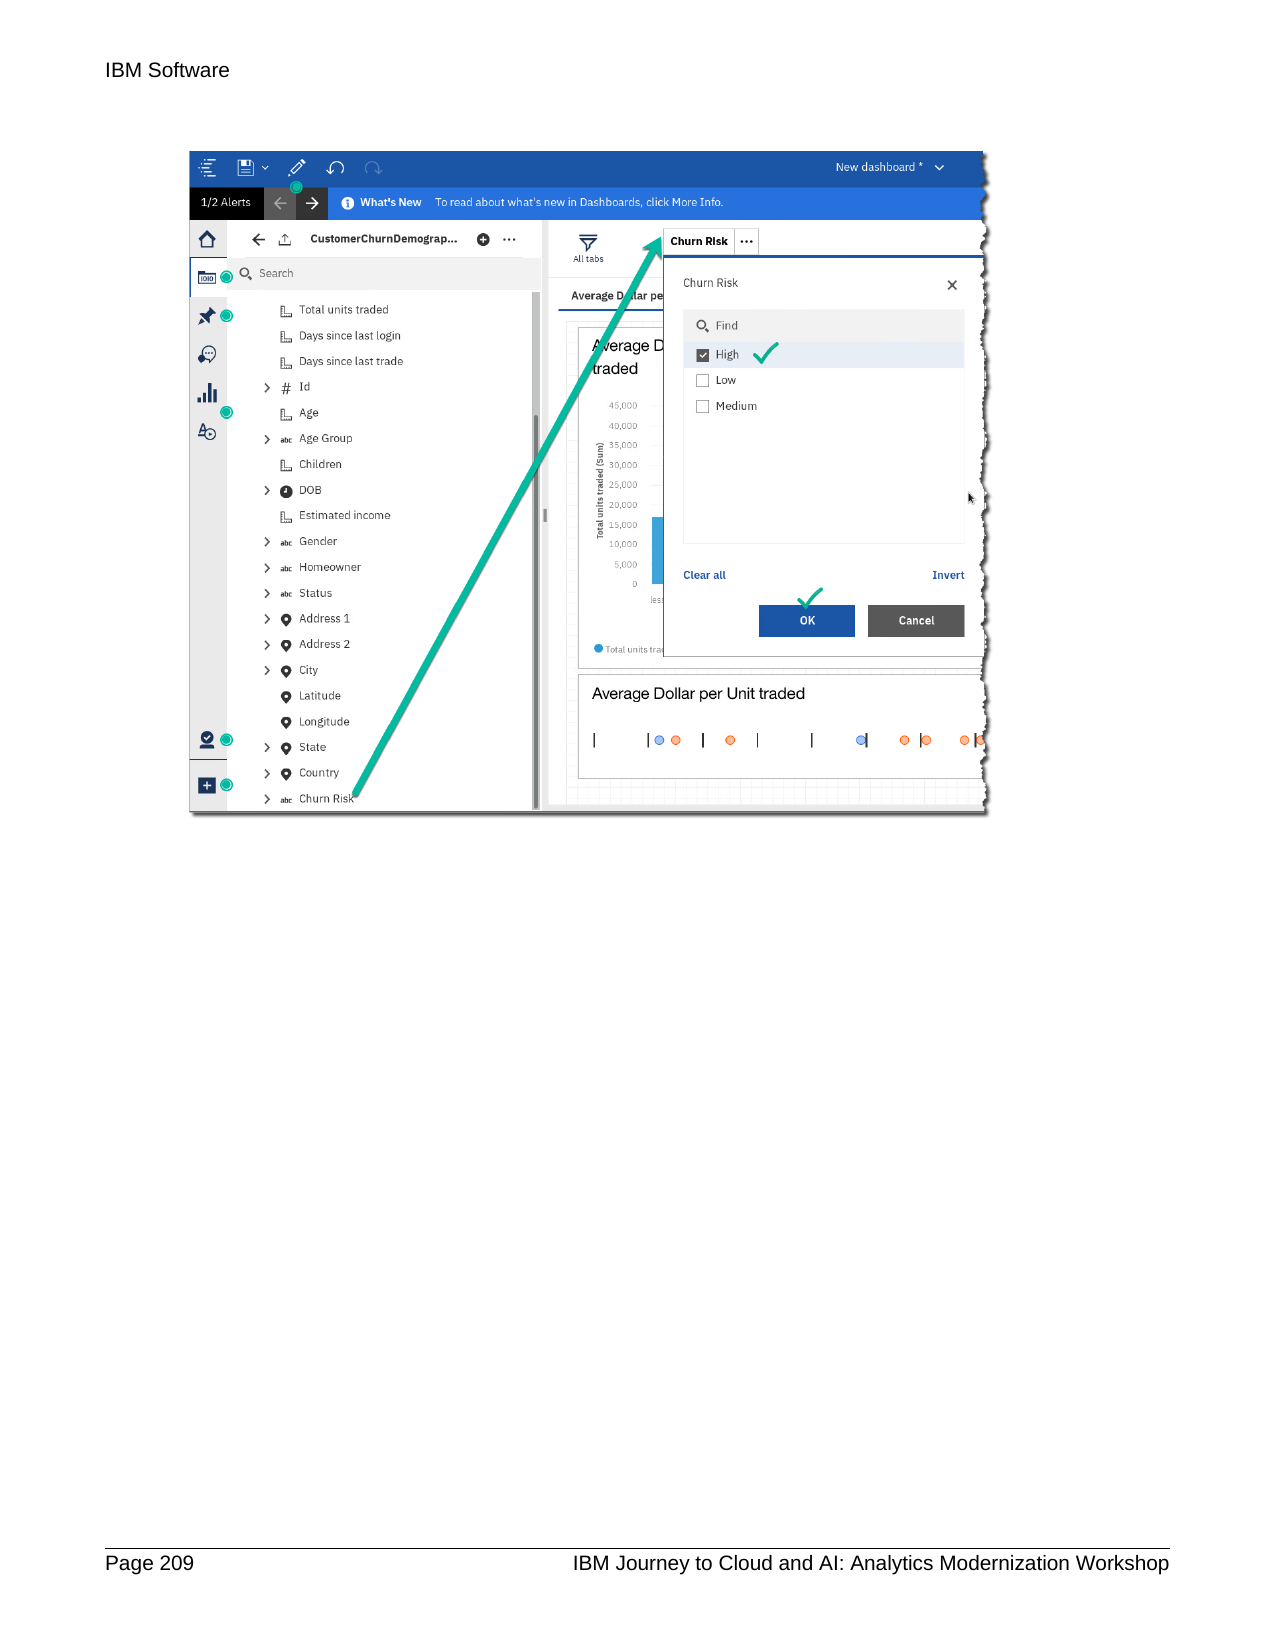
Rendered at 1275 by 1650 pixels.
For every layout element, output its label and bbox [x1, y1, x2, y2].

picture [187, 150, 995, 821]
